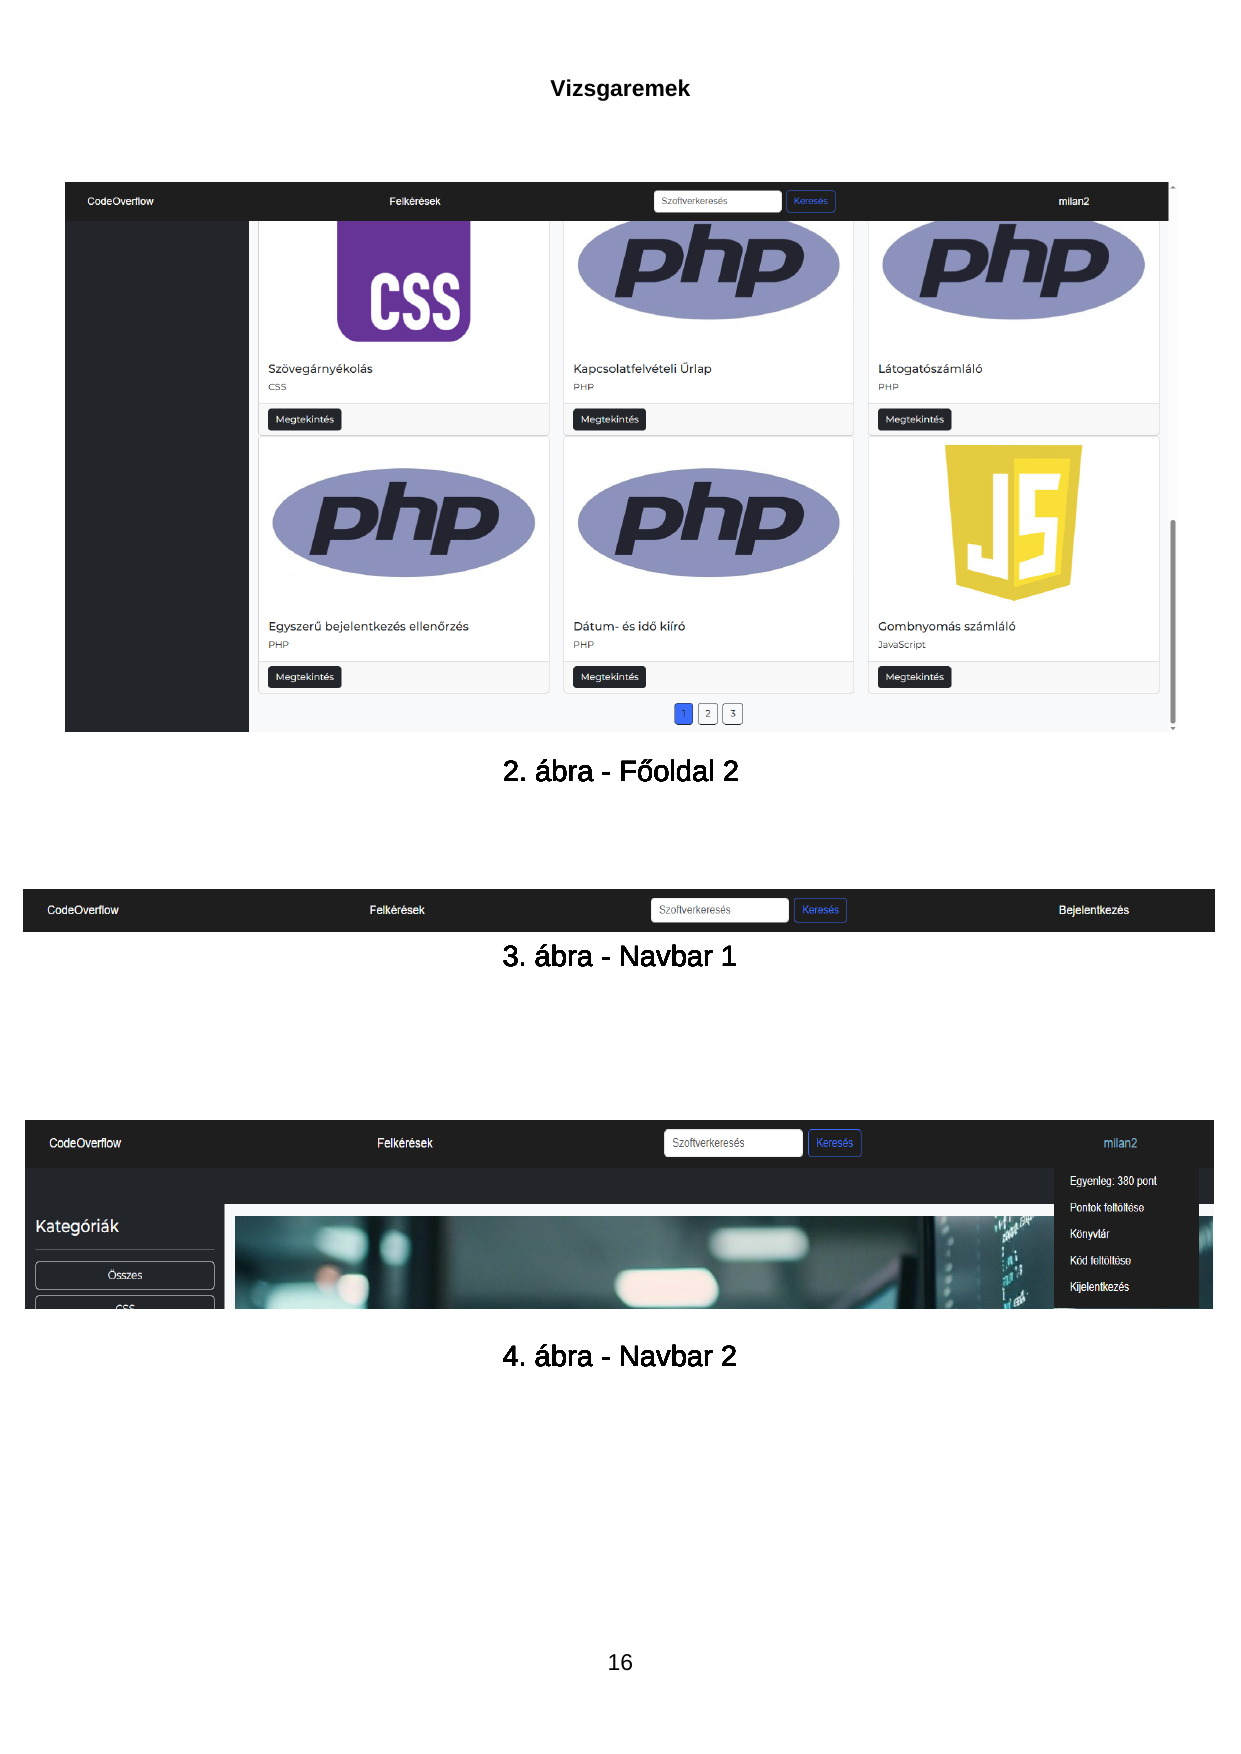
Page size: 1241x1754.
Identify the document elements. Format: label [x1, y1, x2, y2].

picture [65, 182, 1177, 732]
picture [23, 889, 1216, 932]
picture [25, 1120, 1214, 1309]
